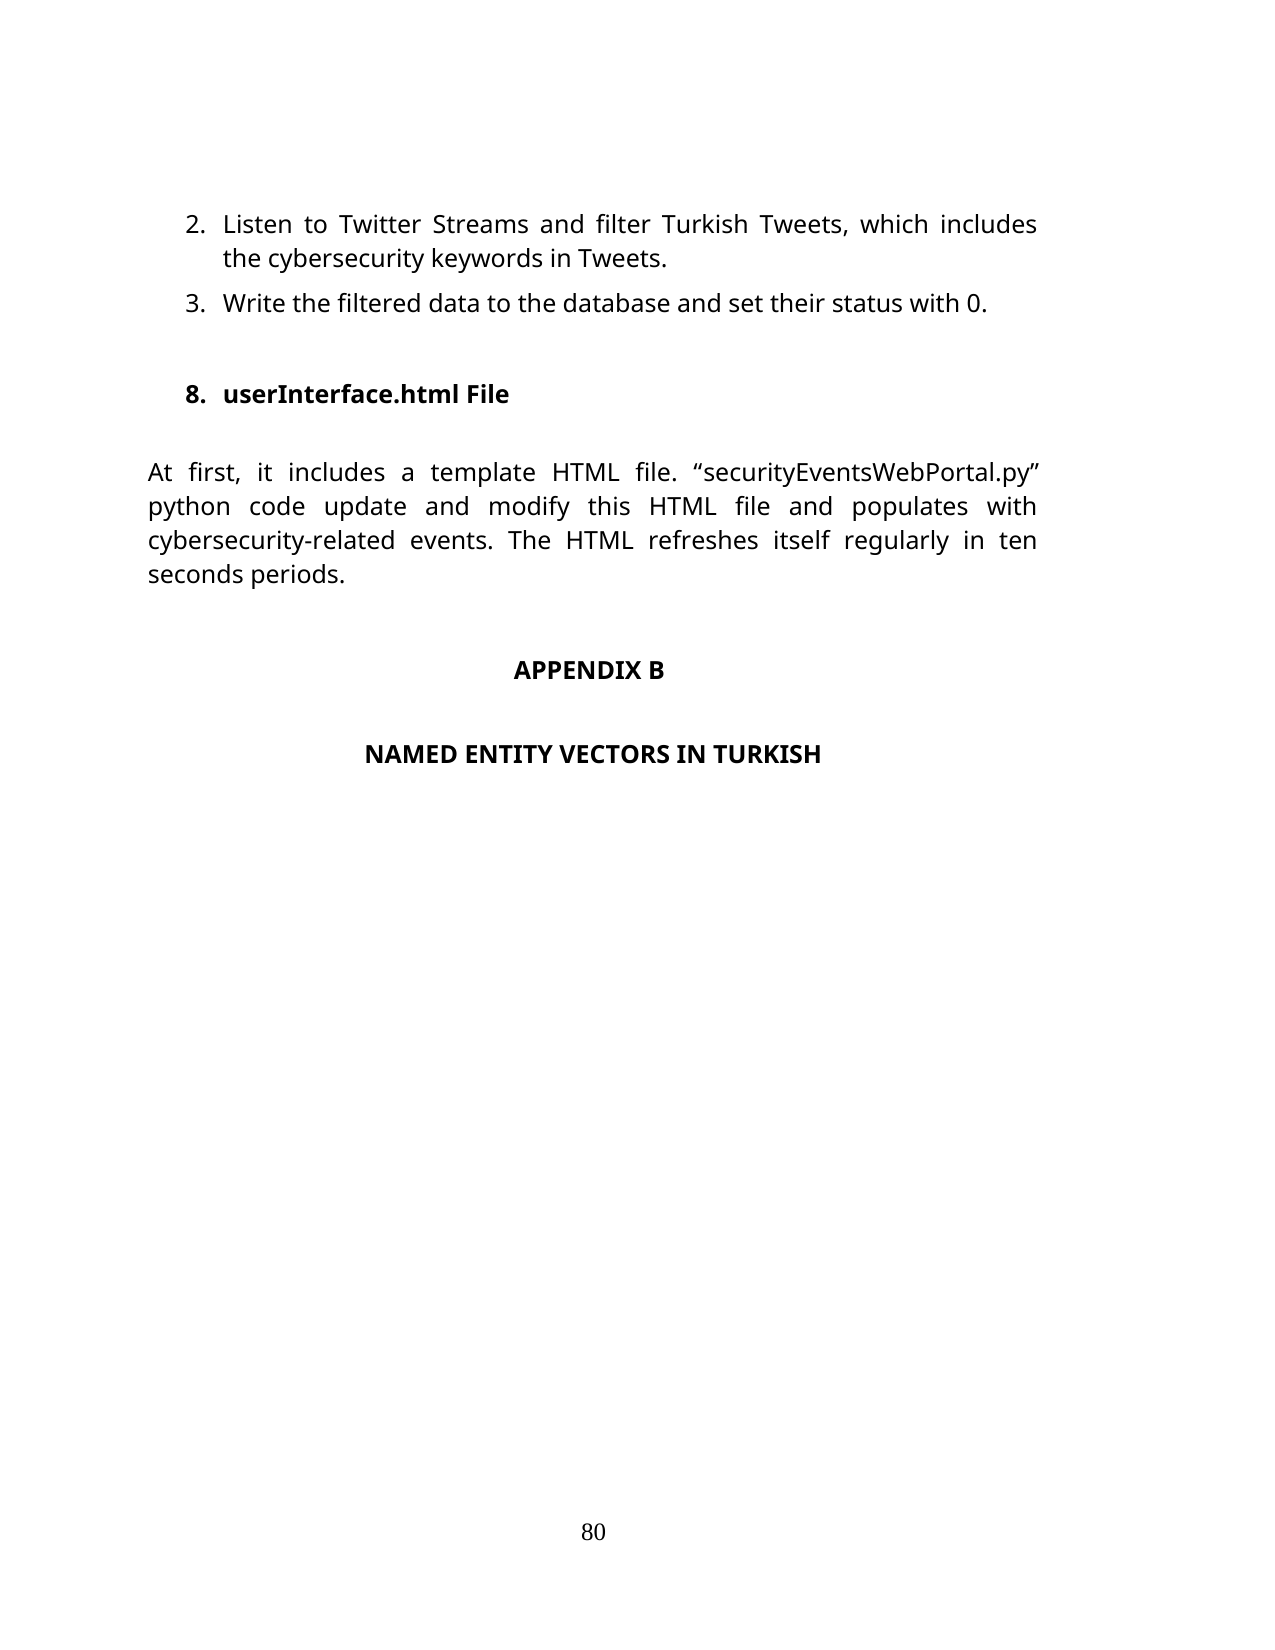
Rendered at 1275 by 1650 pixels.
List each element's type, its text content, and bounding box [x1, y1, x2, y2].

text NAMED ENTITY VECTORS IN TURKISH [148, 736, 1039, 770]
subtitle APPENDIX B [170, 652, 1008, 686]
list Listen to Twitter Streams and filter Turkish Tweets, which includes the cybersecurity keywords in Tweets. [185, 207, 1039, 275]
list Write the filtered data to the database and set their status with 0. [185, 285, 1039, 319]
subtitle userInterface.html File [185, 376, 1039, 410]
text At first, it includes a template HTML file. “securityEventsWebPortal.py” python code update and modify this HTML file and populates with cybersecurity-related events. The HTML refreshes itself regularly in ten seconds periods. [148, 455, 1039, 591]
